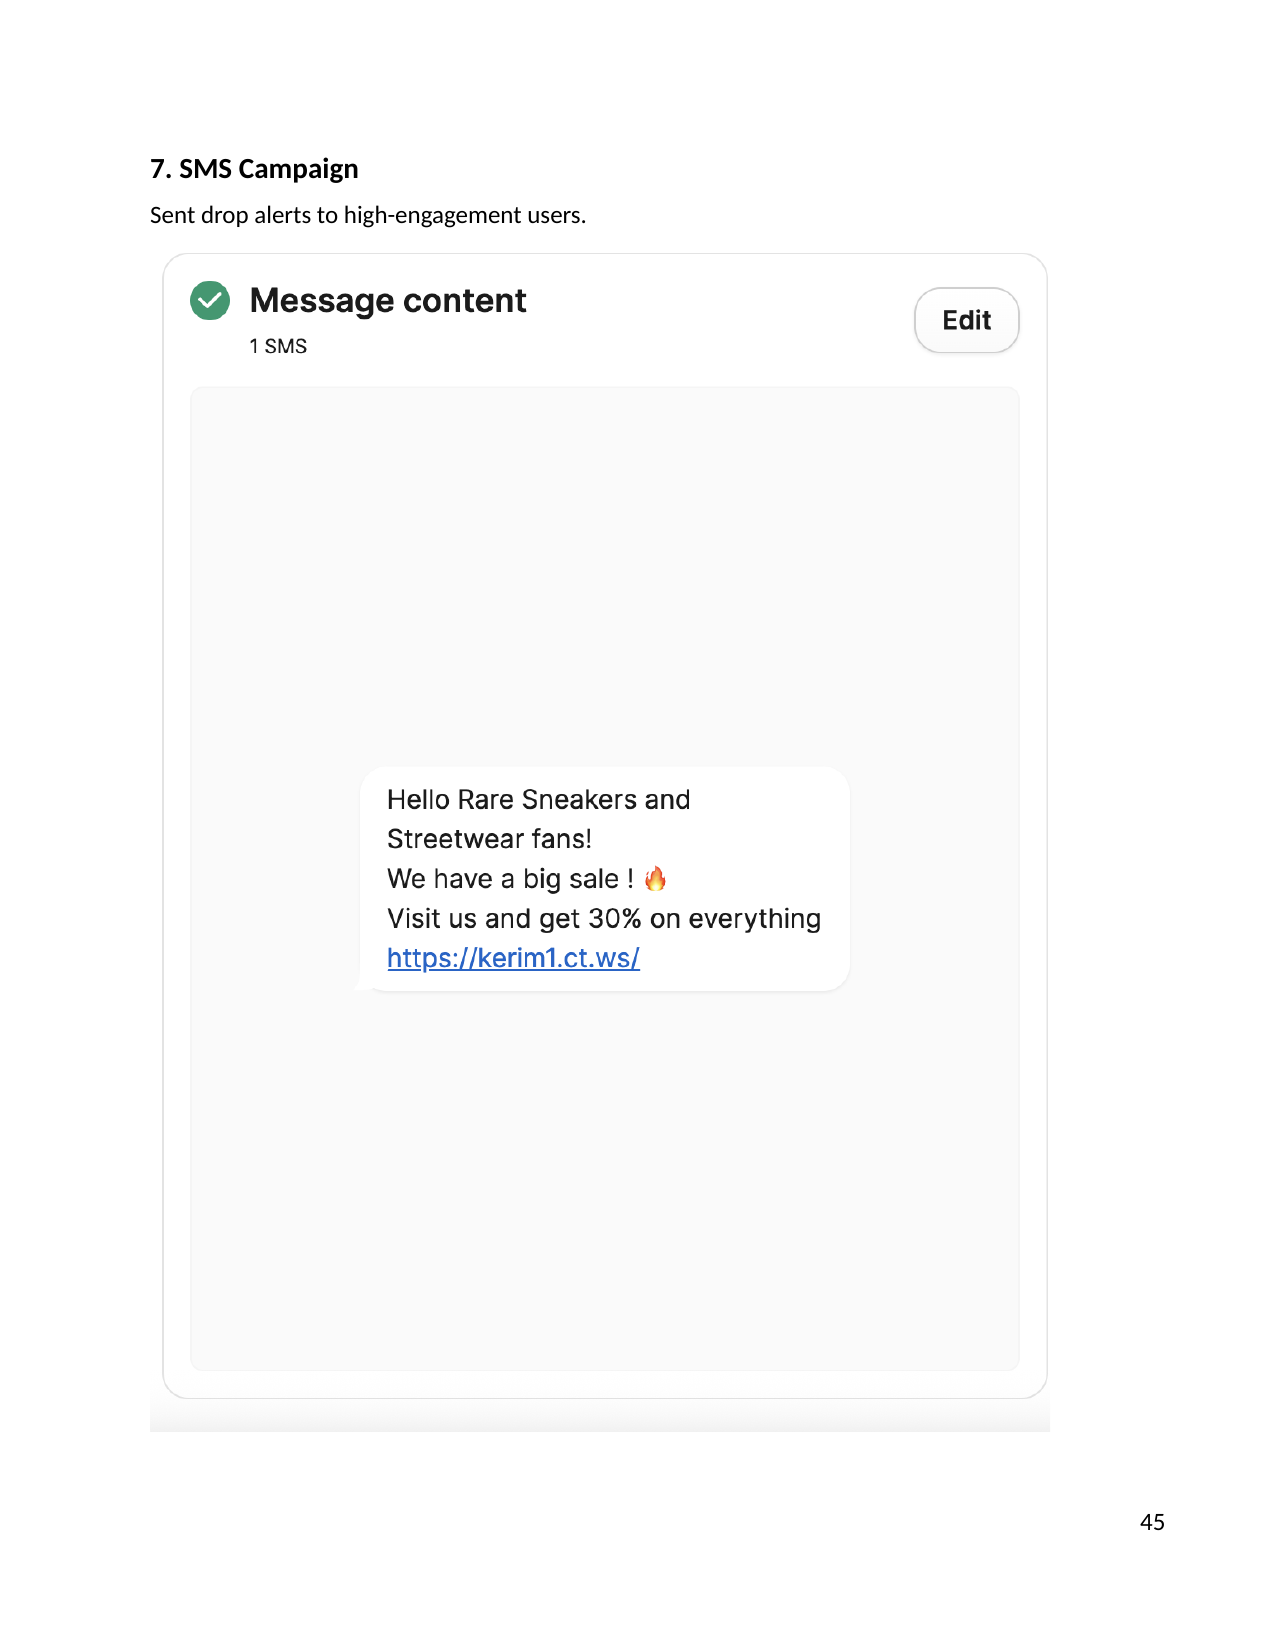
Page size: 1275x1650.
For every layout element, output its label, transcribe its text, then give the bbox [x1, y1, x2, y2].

subtitle 7. SMS Campaign [150, 150, 1125, 186]
picture [150, 234, 1050, 1432]
